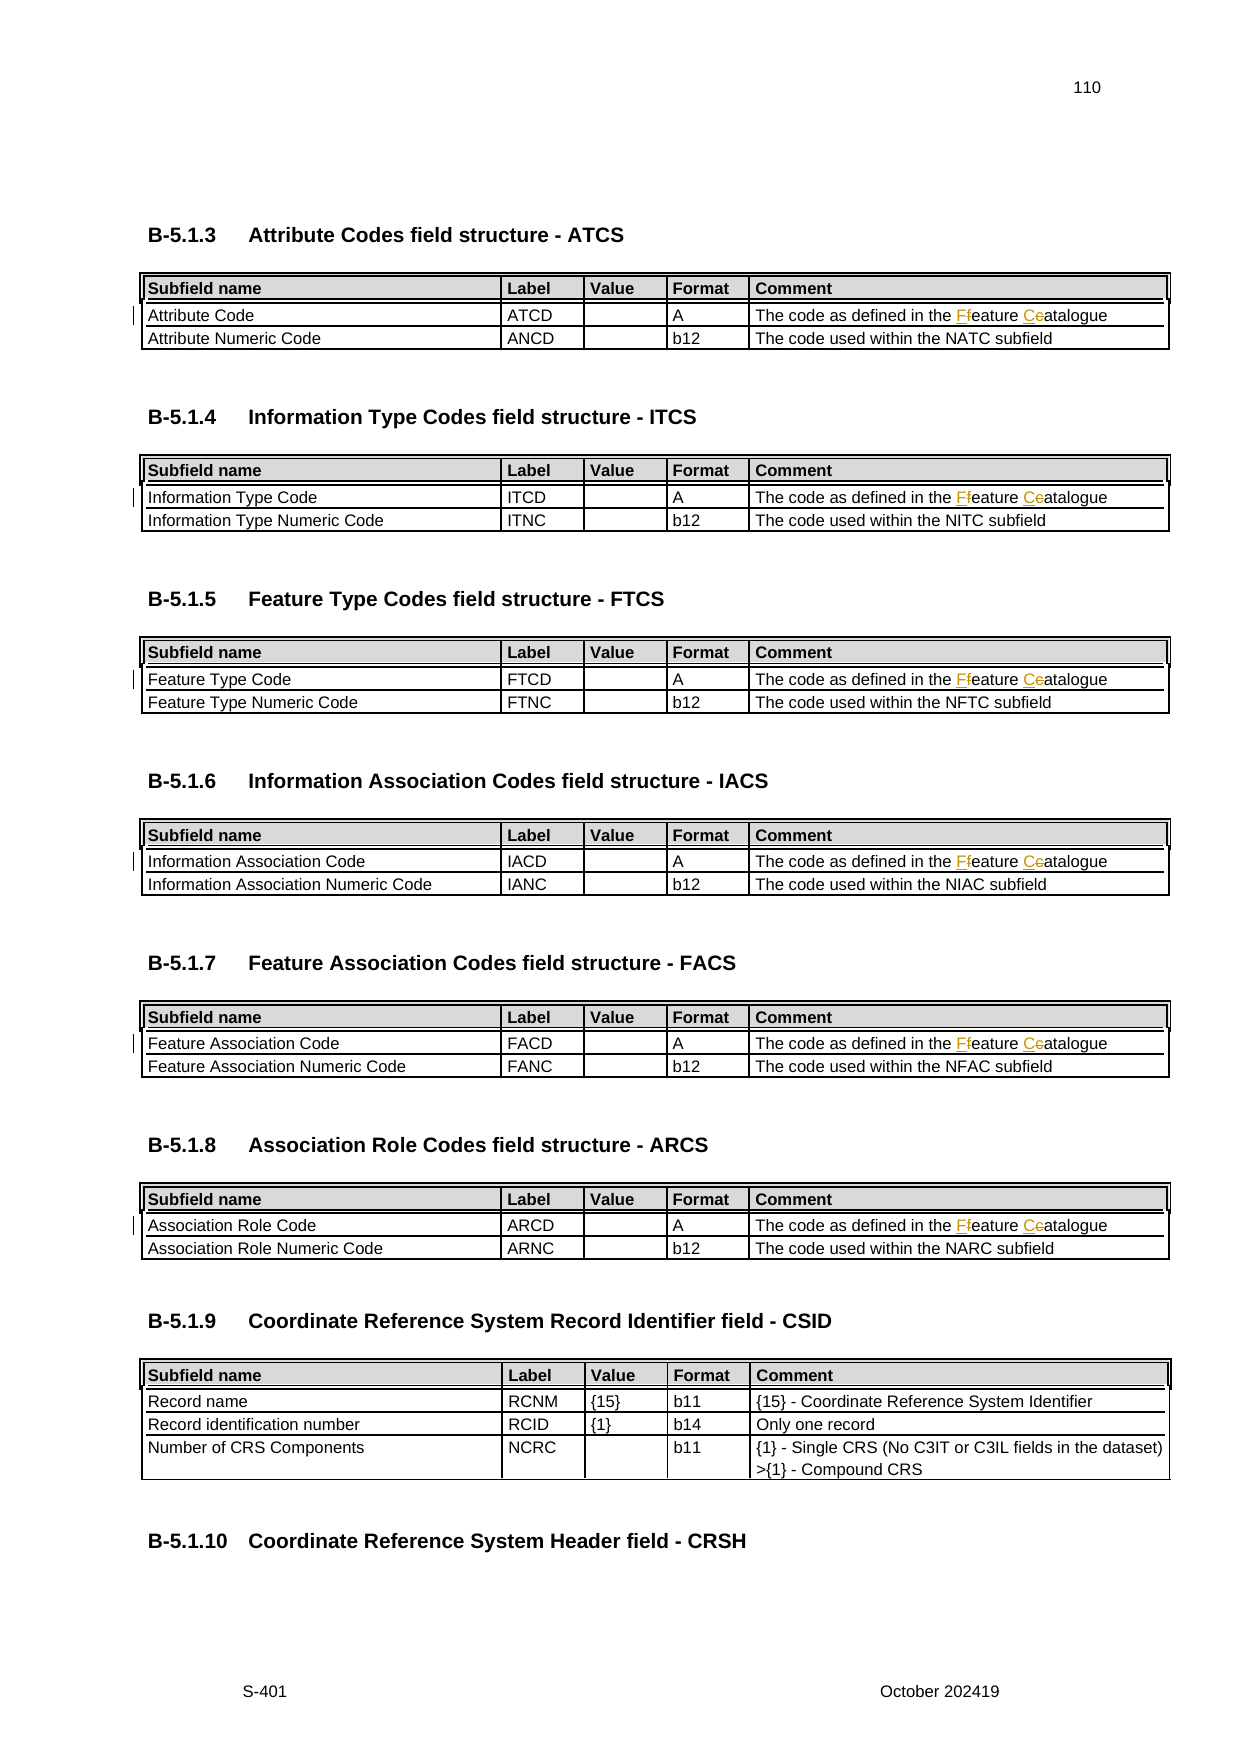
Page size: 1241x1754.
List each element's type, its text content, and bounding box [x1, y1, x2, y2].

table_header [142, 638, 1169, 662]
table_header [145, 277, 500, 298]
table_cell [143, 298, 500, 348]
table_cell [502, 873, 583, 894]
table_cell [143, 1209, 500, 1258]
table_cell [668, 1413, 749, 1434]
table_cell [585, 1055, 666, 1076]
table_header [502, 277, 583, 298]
list Coordinate Reference System Header field - CRSH [148, 1529, 1094, 1553]
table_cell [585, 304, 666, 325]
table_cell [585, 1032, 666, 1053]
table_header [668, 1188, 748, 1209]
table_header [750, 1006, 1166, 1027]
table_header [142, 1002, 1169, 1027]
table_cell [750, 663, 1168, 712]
list Feature Type Codes field structure - FTCS [148, 587, 1094, 611]
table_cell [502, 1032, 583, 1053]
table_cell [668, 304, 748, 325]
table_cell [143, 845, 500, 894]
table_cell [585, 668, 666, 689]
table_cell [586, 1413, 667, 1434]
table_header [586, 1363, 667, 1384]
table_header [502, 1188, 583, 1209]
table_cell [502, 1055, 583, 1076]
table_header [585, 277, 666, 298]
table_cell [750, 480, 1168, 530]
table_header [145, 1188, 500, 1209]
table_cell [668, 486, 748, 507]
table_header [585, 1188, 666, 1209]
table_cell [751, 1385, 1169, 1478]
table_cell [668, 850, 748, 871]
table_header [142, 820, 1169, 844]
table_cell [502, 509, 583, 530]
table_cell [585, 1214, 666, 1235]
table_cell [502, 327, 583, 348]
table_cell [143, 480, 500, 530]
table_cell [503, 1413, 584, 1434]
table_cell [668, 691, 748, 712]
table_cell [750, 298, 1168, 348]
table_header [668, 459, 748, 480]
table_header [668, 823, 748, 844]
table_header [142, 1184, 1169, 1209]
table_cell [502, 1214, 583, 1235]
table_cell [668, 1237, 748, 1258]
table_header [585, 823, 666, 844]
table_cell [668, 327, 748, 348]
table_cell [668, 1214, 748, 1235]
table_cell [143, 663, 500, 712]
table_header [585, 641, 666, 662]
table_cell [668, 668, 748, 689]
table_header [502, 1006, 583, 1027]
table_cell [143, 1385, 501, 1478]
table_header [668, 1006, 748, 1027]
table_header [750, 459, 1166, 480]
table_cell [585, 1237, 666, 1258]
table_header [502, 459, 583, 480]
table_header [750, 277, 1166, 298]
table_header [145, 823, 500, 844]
list Feature Association Codes field structure - FACS [148, 951, 1094, 975]
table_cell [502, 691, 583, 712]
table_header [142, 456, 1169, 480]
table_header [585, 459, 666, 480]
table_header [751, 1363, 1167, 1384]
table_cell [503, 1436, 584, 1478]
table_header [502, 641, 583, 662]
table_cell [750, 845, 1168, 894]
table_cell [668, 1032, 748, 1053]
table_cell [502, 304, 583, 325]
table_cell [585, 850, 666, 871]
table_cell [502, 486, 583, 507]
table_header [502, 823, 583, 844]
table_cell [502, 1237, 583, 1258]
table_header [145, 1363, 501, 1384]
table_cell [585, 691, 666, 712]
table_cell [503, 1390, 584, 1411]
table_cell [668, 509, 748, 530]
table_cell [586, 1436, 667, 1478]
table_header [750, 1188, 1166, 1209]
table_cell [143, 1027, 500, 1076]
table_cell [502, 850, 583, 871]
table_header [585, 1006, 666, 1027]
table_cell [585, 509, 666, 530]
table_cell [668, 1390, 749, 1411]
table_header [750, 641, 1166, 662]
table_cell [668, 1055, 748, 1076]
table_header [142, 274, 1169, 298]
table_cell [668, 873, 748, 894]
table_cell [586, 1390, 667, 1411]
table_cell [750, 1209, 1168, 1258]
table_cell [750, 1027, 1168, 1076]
list Information Association Codes field structure - IACS [148, 769, 1094, 793]
list Association Role Codes field structure - ARCS [148, 1133, 1094, 1157]
list Attribute Codes field structure - ATCS [148, 223, 1094, 247]
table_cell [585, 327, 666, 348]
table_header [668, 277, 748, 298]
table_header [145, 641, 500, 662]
list Coordinate Reference System Record Identifier field - CSID [148, 1309, 1094, 1333]
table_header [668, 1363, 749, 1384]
list Information Type Codes field structure - ITCS [148, 405, 1094, 429]
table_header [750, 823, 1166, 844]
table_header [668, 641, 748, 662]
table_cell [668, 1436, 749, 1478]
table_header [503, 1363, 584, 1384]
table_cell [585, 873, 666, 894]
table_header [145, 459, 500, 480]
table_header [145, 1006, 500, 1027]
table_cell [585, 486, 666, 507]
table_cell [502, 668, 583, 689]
